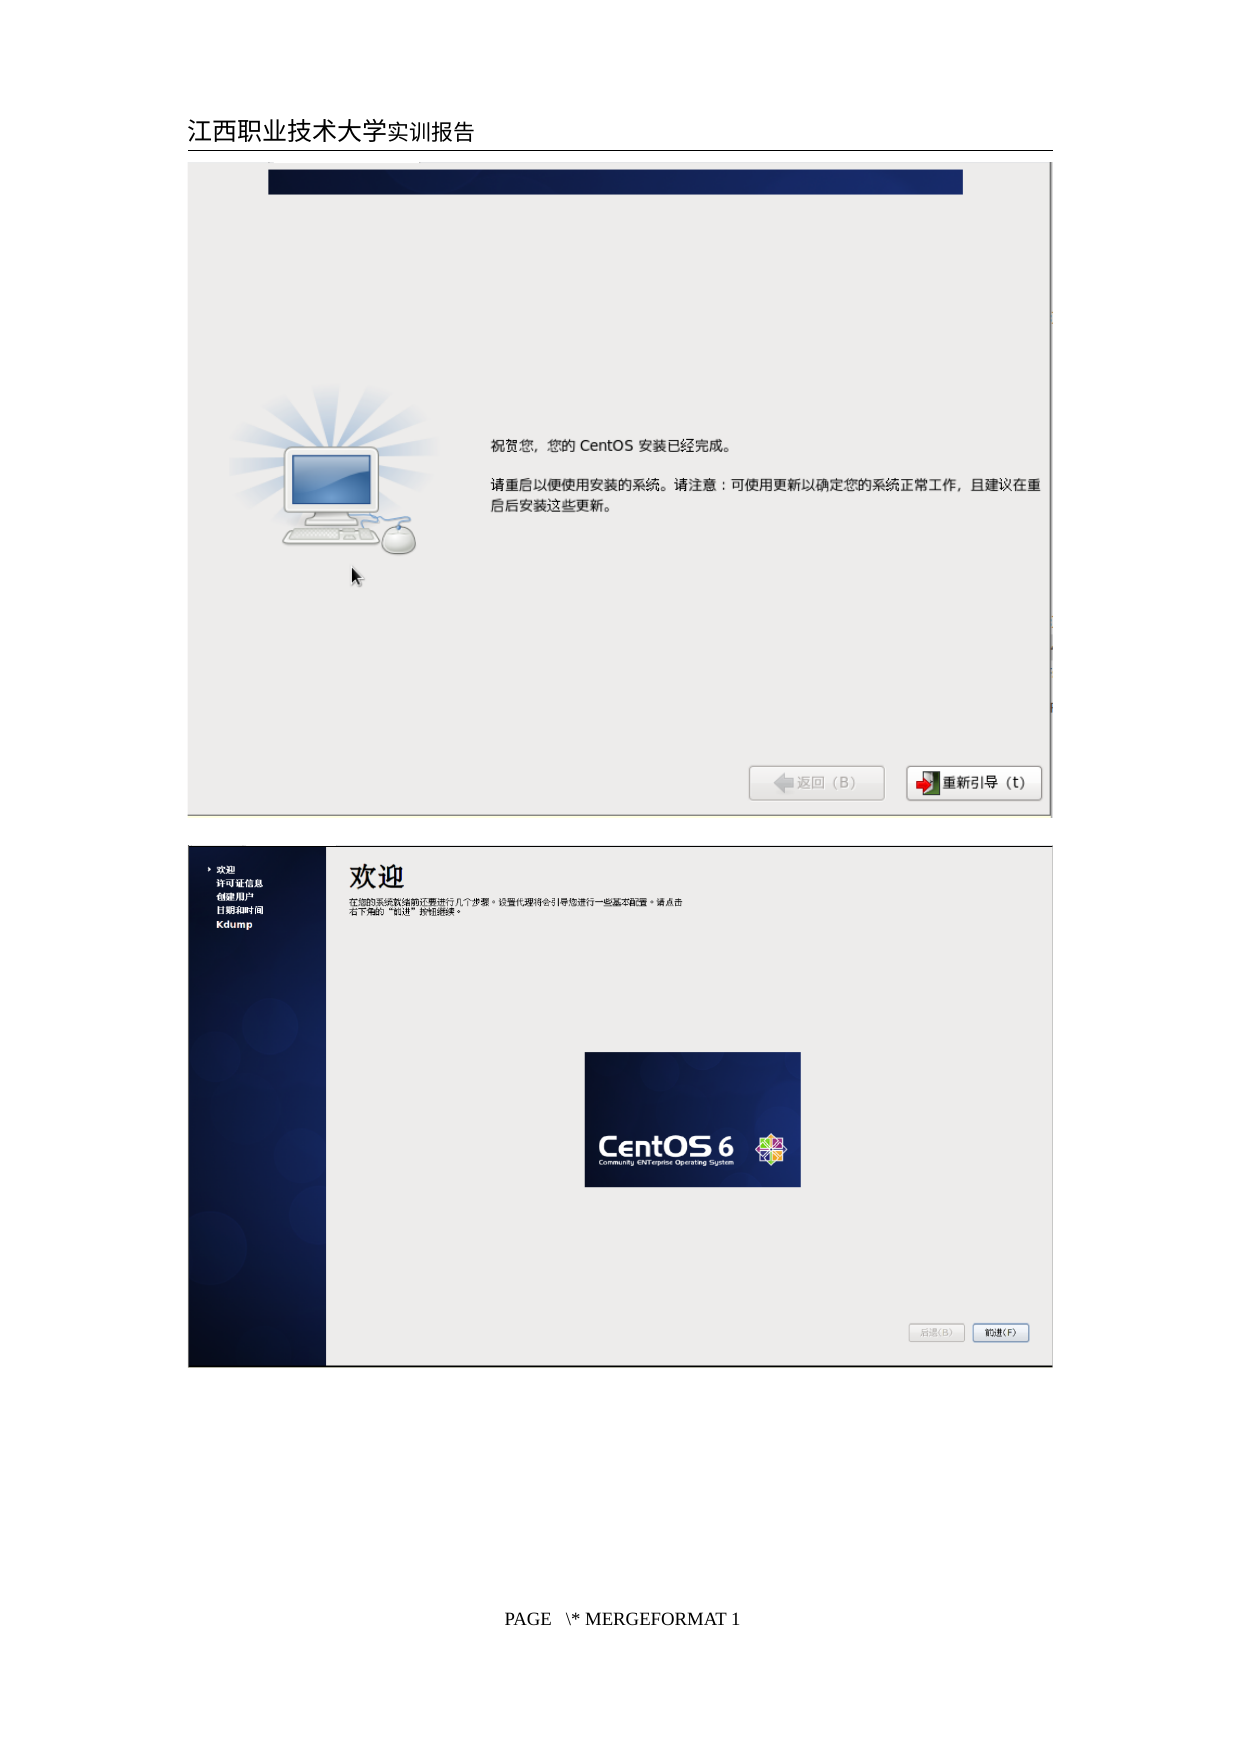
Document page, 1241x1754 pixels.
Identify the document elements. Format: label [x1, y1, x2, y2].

picture [187, 162, 1053, 818]
picture [187, 845, 1053, 1368]
